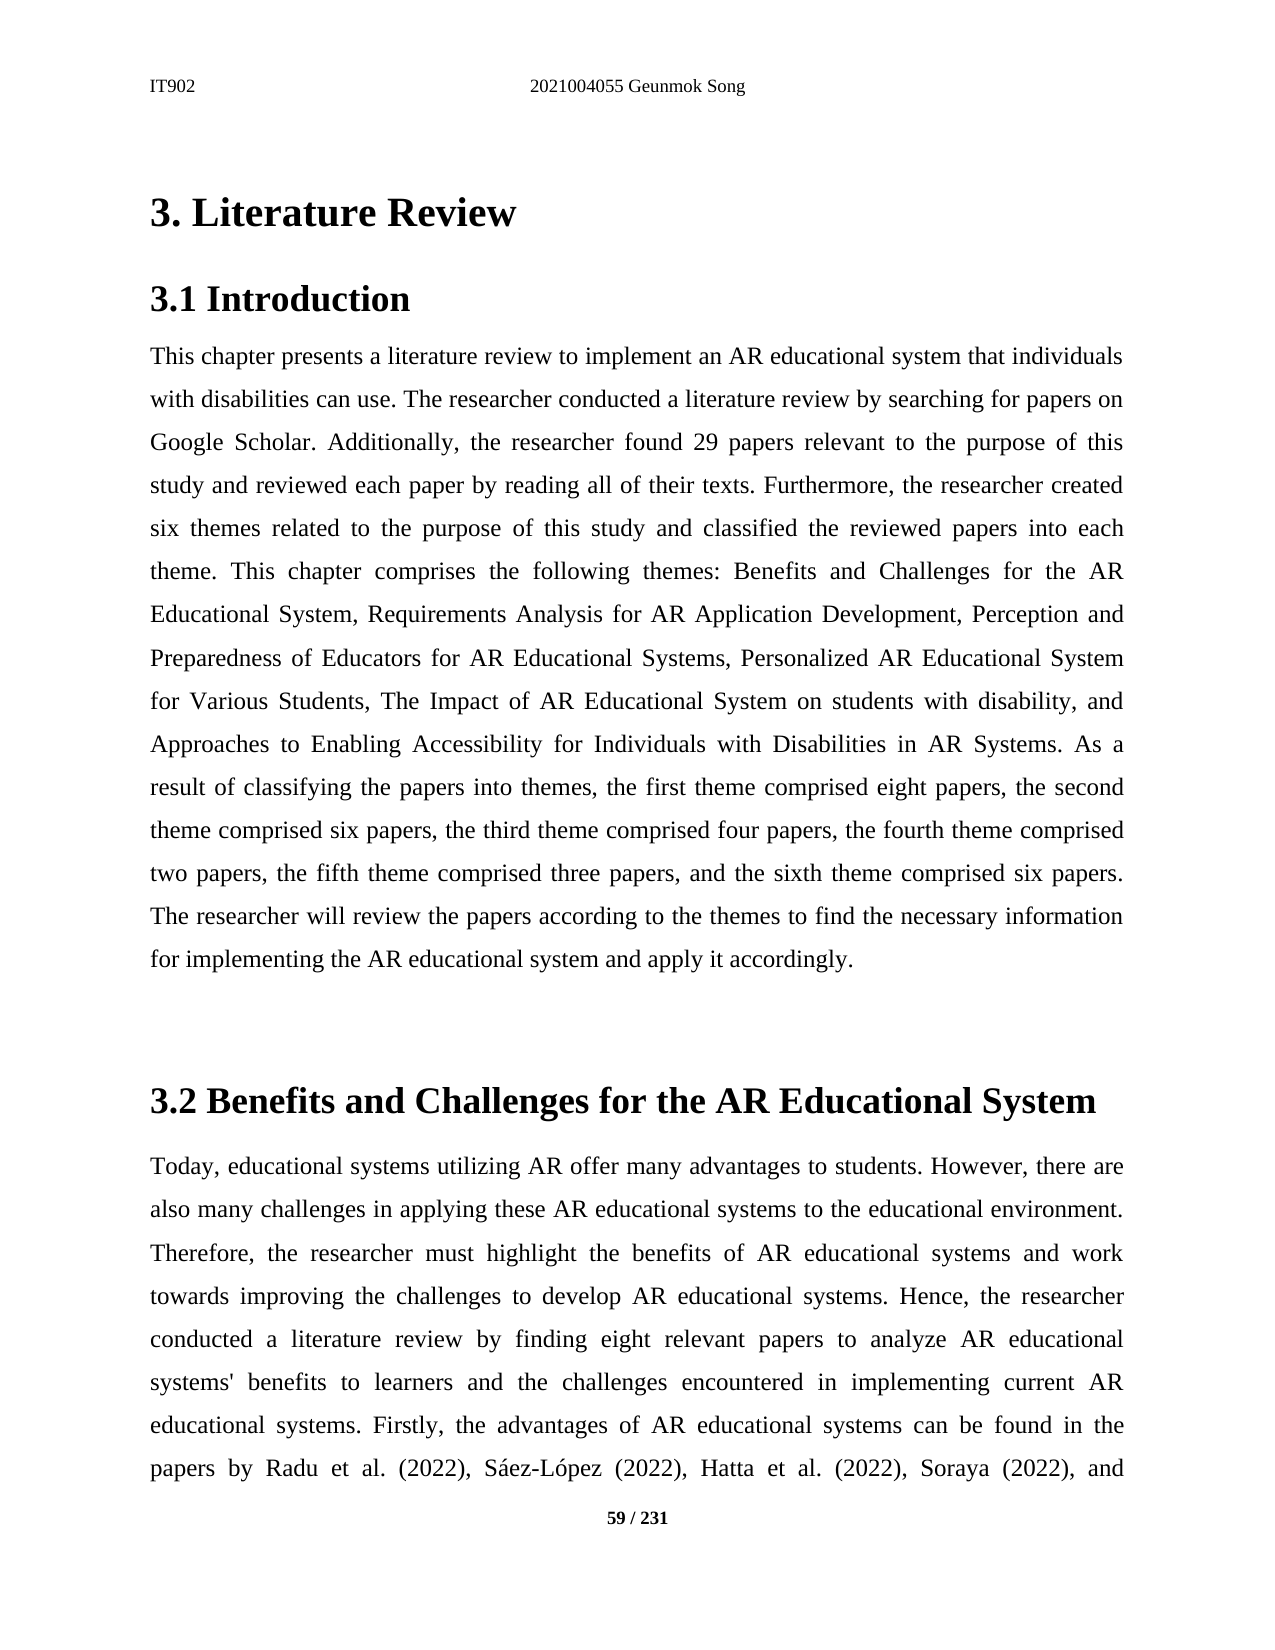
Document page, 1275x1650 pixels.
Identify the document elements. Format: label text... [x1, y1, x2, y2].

text This chapter presents a literature review to implement an AR educational system that individuals with disabilities can use. The researcher conducted a literature review by searching for papers on Google Scholar. Additionally, the researcher found 29 papers relevant to the purpose of this study and reviewed each paper by reading all of their texts. Furthermore, the researcher created six themes related to the purpose of this study and classified the reviewed papers into each theme. This chapter comprises the following themes: Benefits and Challenges for the AR Educational System, Requirements Analysis for AR Application Development, Perception and Preparedness of Educators for AR Educational Systems, Personalized AR Educational System for Various Students, The Impact of AR Educational System on students with disability, and Approaches to Enabling Accessibility for Individuals with Disabilities in AR Systems. As a result of classifying the papers into themes, the first theme comprised eight papers, the second theme comprised six papers, the third theme comprised four papers, the fourth theme comprised two papers, the fifth theme comprised three papers, and the sixth theme comprised six papers. The researcher will review the papers according to the themes to find the necessary information for implementing the AR educational system and apply it accordingly. [150, 341, 1125, 973]
subtitle 3.1 Introduction [150, 276, 1125, 319]
subtitle 3.2 Benefits and Challenges for the AR Educational System [150, 1078, 1125, 1122]
subtitle 3. Literature Review [150, 187, 1125, 235]
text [150, 1151, 1125, 1482]
